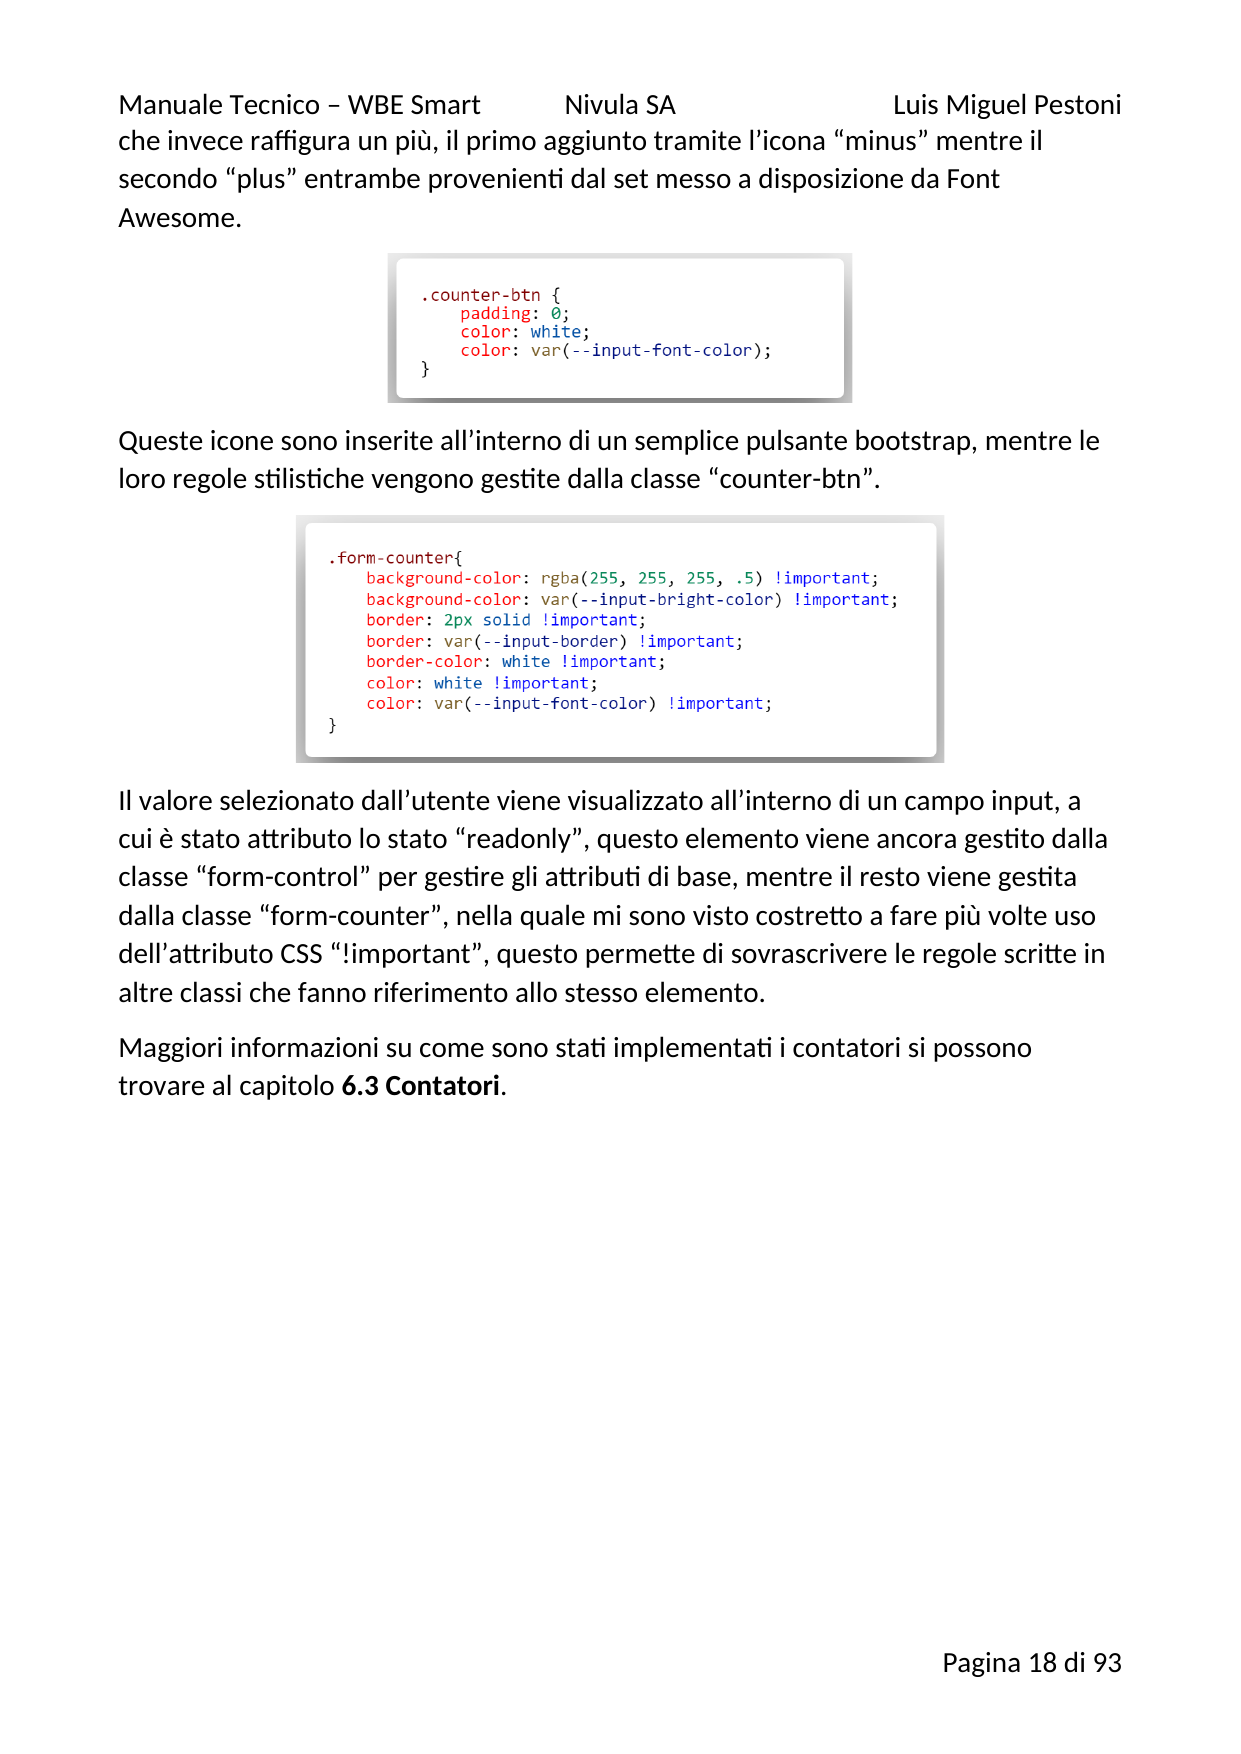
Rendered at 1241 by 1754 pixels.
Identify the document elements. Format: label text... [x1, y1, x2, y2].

text Maggiori informazioni su come sono stati implementati i contatori si possono trovare al capitolo 6.3 Contatori. [118, 1029, 1122, 1103]
text Il valore selezionato dall’utente viene visualizzato all’interno di un campo input, a cui è stato attributo lo stato “readonly”, questo elemento viene ancora gestito dalla classe “form-control” per gestire gli attributi di base, mentre il resto viene gestita dalla classe “form-counter”, nella quale mi sono visto costretto a fare più volte uso dell’attributo CSS “!important”, questo permette di sovrascrivere le regole scritte in altre classi che fanno riferimento allo stesso elemento. [118, 782, 1122, 1009]
text Queste icone sono inserite all’interno di un semplice pulsante bootstrap, mentre le loro regole stilistiche vengono gestite dalla classe “counter-btn”. [118, 422, 1122, 496]
picture [387, 253, 853, 403]
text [118, 122, 1122, 234]
picture [295, 515, 945, 763]
